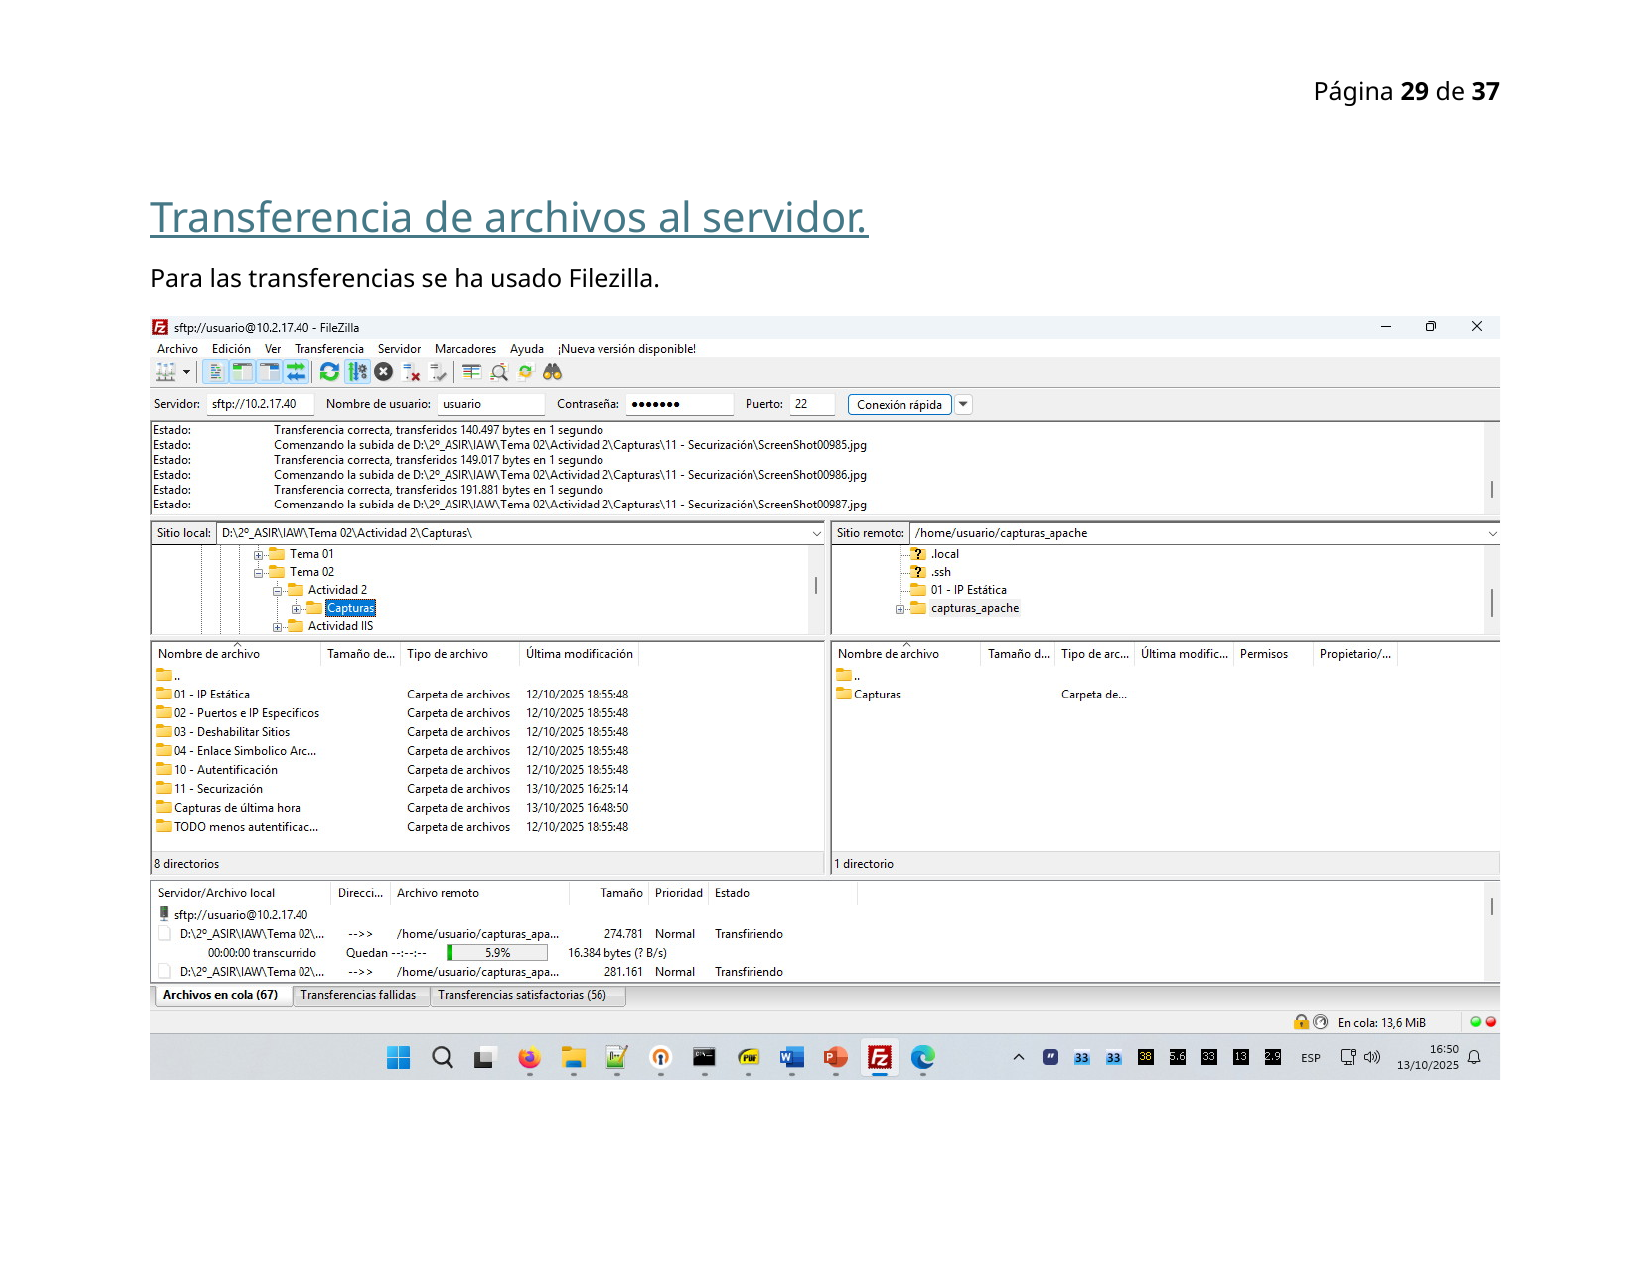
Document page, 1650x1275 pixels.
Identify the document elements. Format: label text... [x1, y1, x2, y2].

subtitle Transferencia de archivos al servidor. [150, 187, 1500, 244]
text Para las transferencias se ha usado Filezilla. [150, 261, 1500, 295]
picture [150, 316, 1500, 1080]
